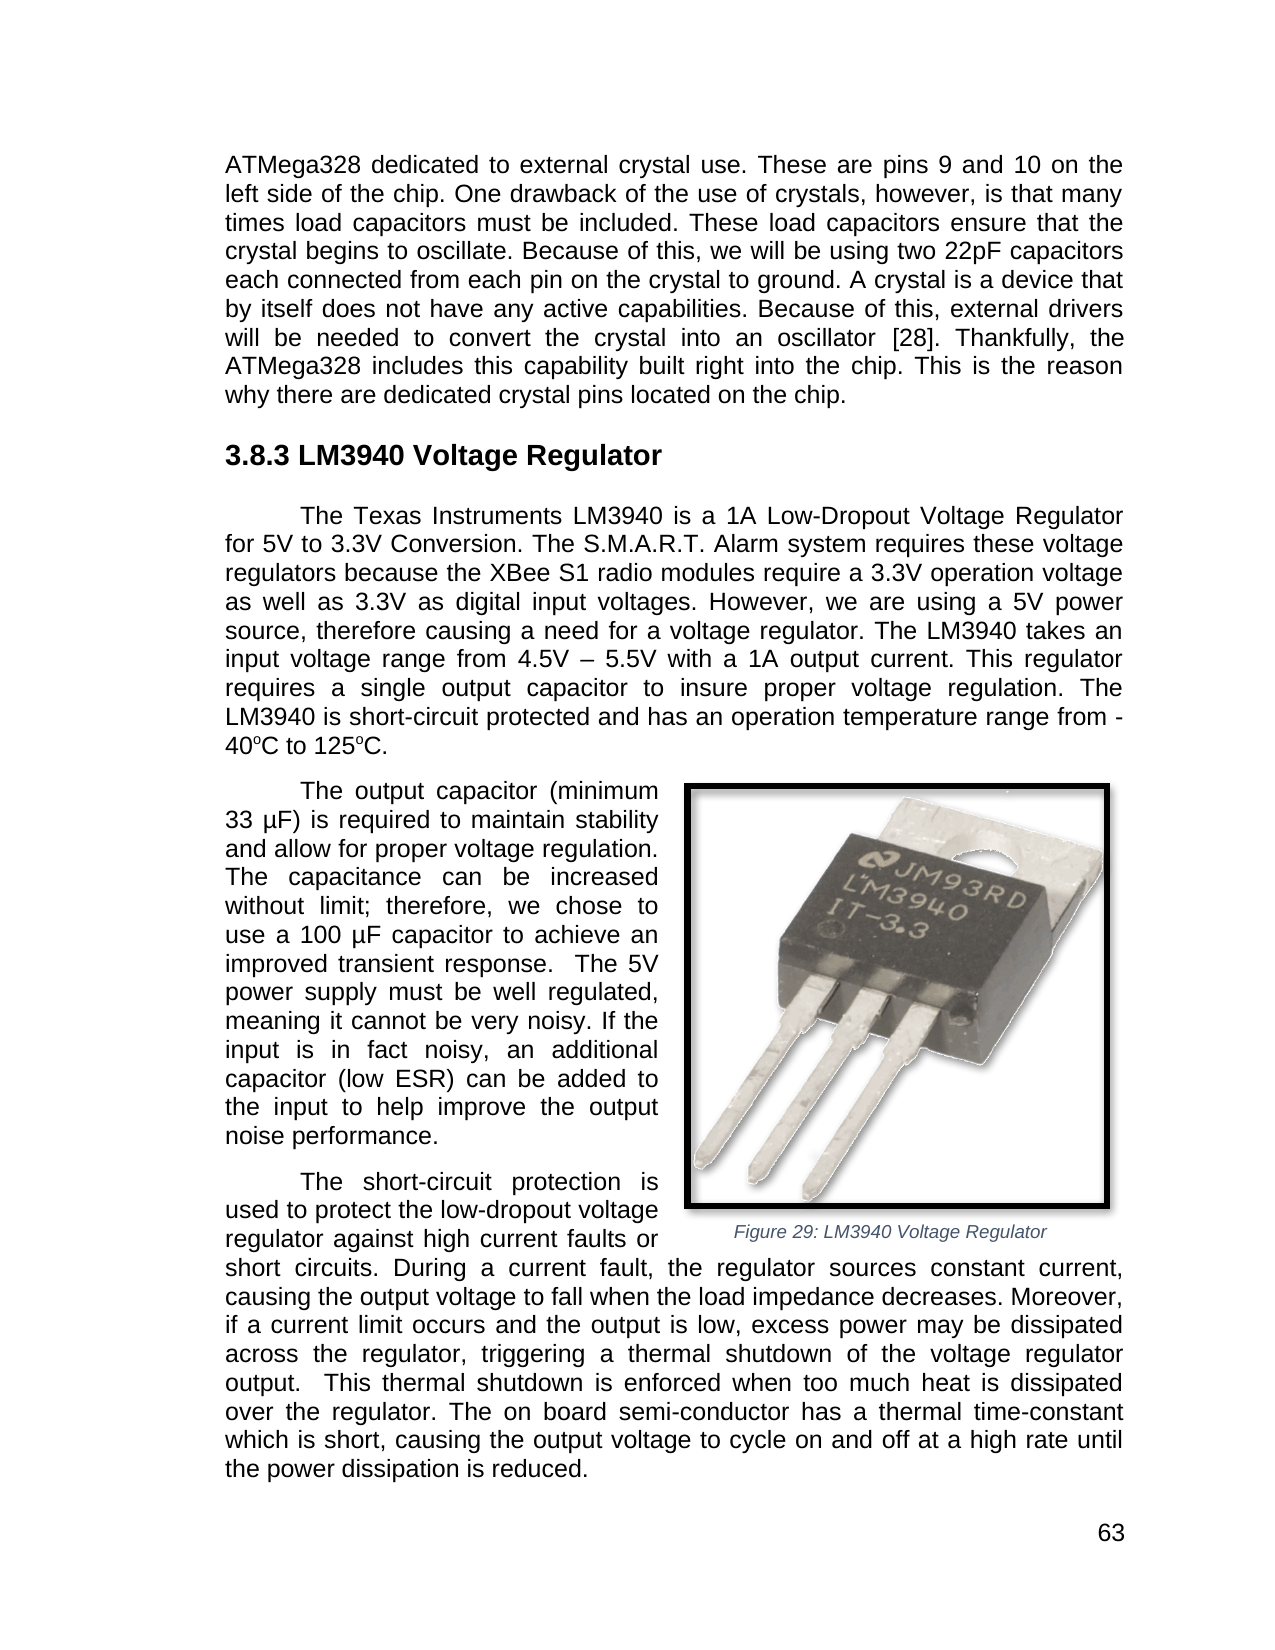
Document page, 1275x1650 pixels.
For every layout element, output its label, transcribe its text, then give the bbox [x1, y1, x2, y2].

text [225, 150, 1125, 409]
text The short-circuit protection is used to protect the low-dropout voltage regulator against high current faults or short circuits. During a current fault, the regulator sources constant current, causing the output voltage to fall when the load impedance decreases. Moreover, if a current limit occurs and the output is low, excess power may be dissipated across the regulator, triggering a thermal shutdown of the voltage regulator output. This thermal shutdown is enforced when too much heat is dissipated over the regulator. The on board semi-conductor has a thermal time-constant which is short, causing the output voltage to cycle on and off at a high rate until the power dissipation is reduced. [225, 1166, 1125, 1483]
subtitle 3.8.3 LM3940 Voltage Regulator [225, 438, 1125, 471]
picture [691, 789, 1104, 1203]
text The Texas Instruments LM3940 is a 1A Low-Dropout Voltage Regulator for 5V to 3.3V Conversion. The S.M.A.R.T. Alarm system requires these voltage regulators because the XBee S1 radio modules require a 3.3V operation voltage as well as 3.3V as digital input voltages. However, we are using a 5V power source, therefore causing a need for a voltage regulator. The LM3940 takes an input voltage range from 4.5V – 5.5V with a 1A output current. This regulator requires a single output capacitor to insure proper voltage regulation. The LM3940 is short-circuit protected and has an operation temperature range from -40oC to 125oC. [225, 501, 1125, 759]
